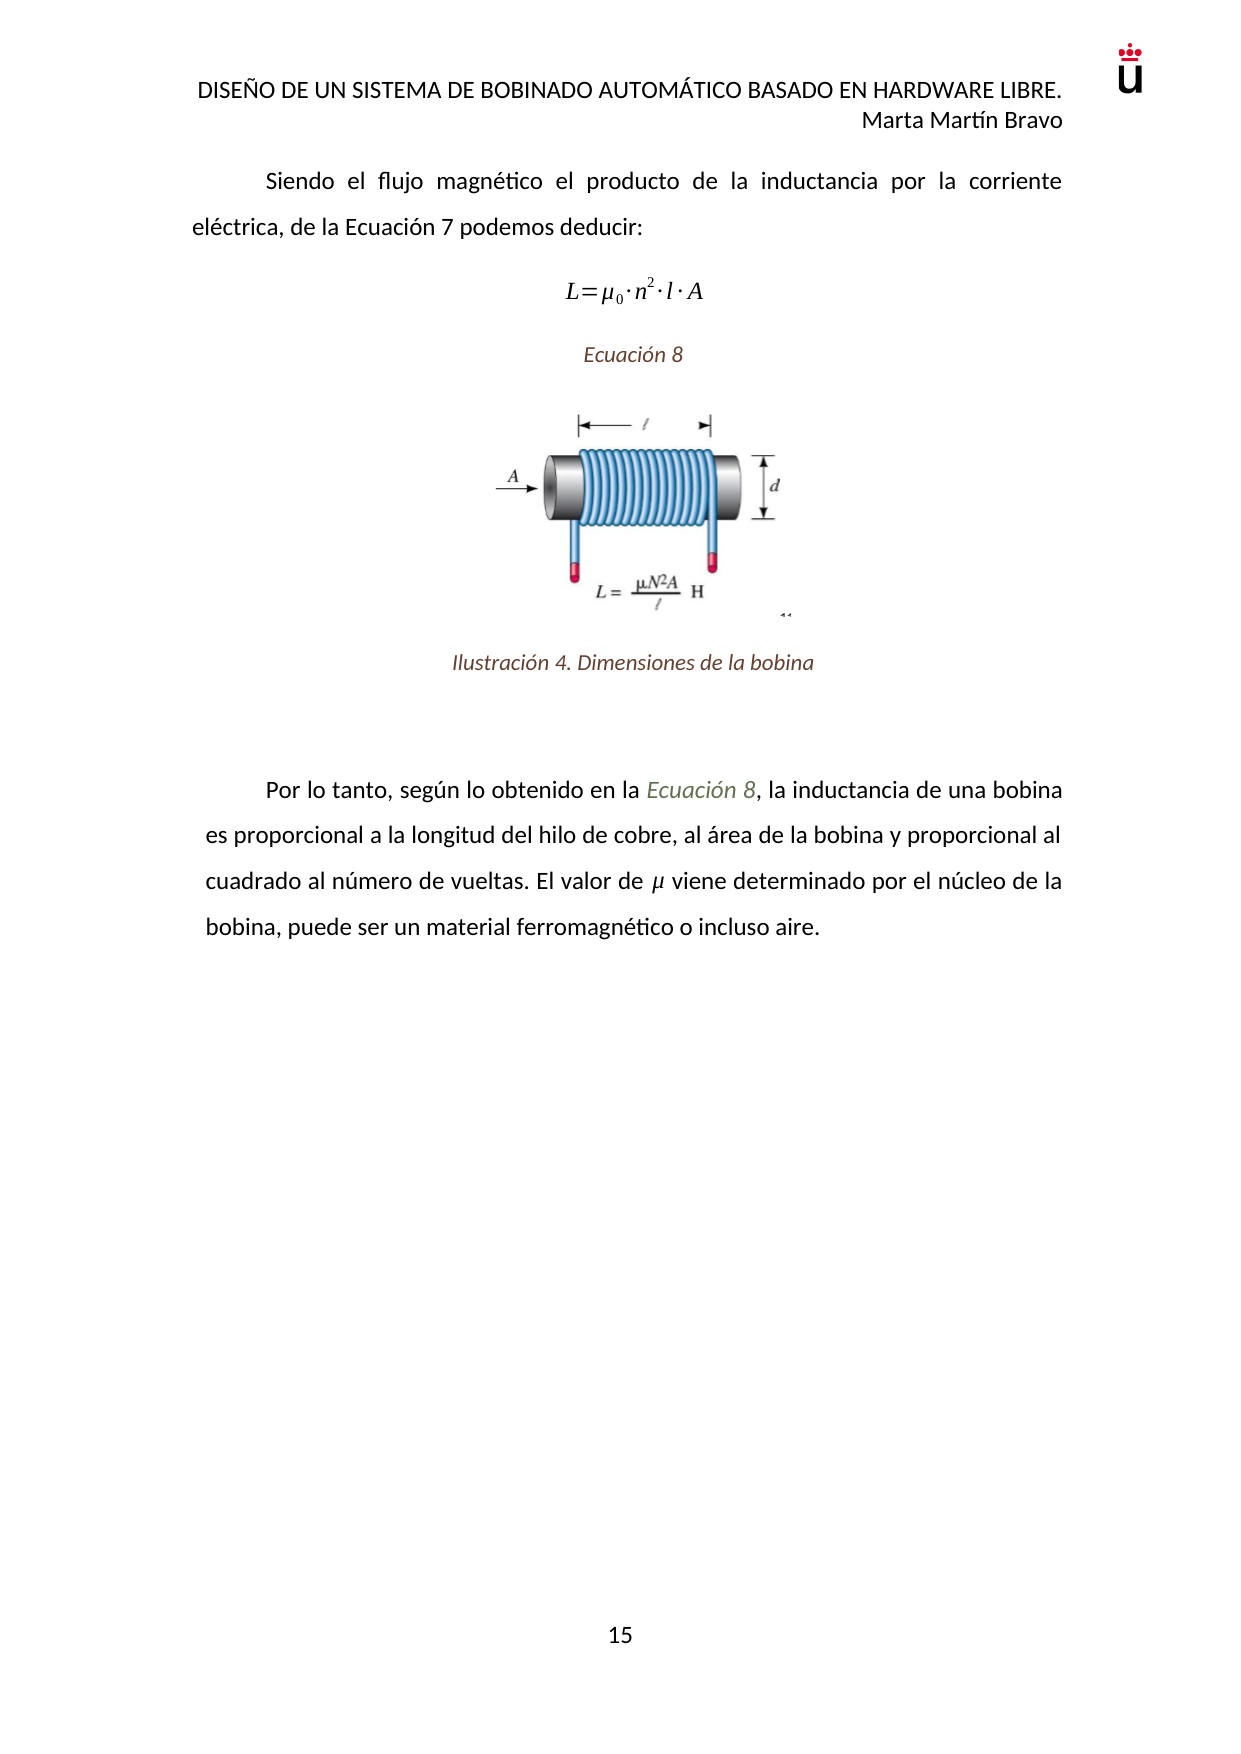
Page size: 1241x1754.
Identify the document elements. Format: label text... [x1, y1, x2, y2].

picture [1118, 43, 1146, 95]
picture [477, 403, 792, 617]
text Ecuación 8 [205, 340, 1063, 368]
text Por lo tanto, según lo obtenido en la Ecuación 8, la inductancia de una bobina es proporcional a la longitud del hilo de cobre, al área de la bobina y proporcional al cuadrado al número de vueltas. El valor de viene determinado por el núcleo de la bobina, puede ser un material ferromagnético o incluso aire. [205, 774, 1063, 941]
text Ilustración 4. Dimensiones de la bobina [205, 648, 1063, 677]
text Siendo el flujo magnético el producto de la inductancia por la corriente eléctrica, de la Ecuación 7 podemos deducir: [192, 165, 1063, 242]
